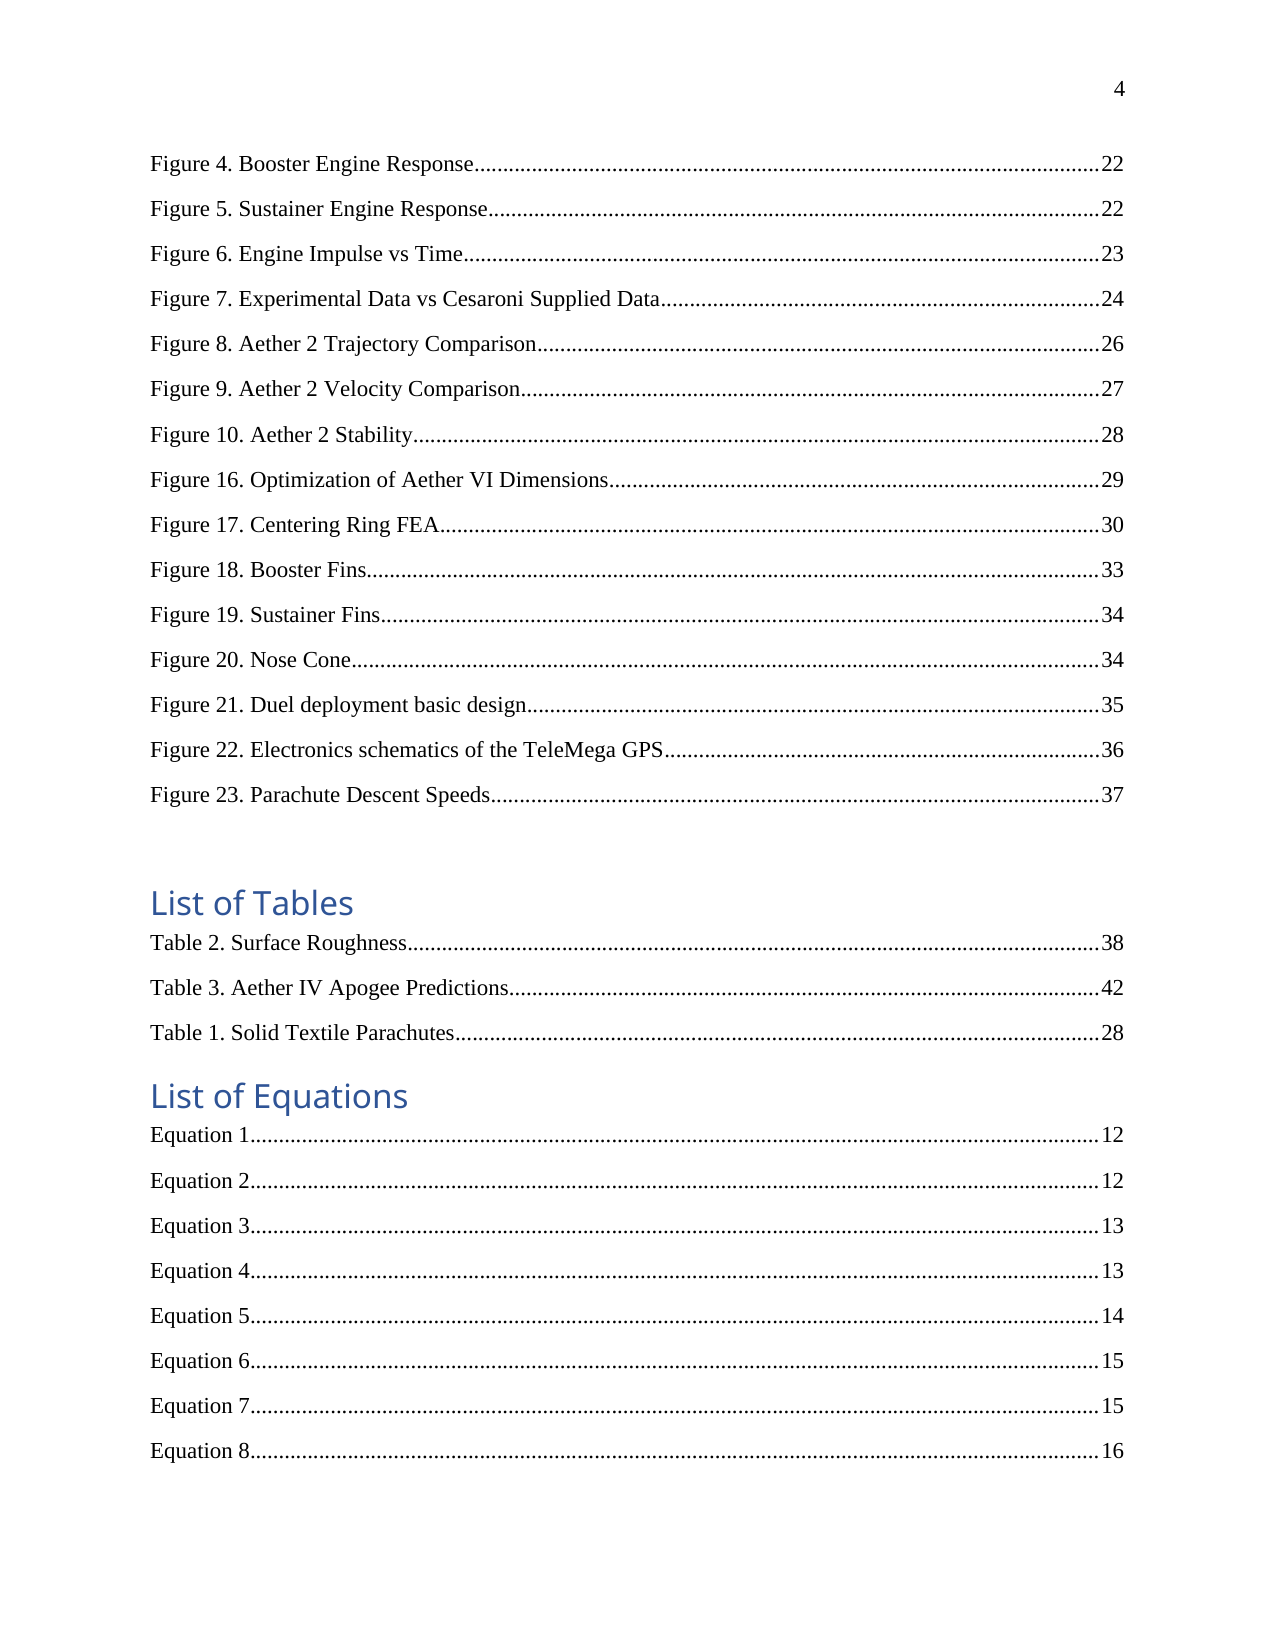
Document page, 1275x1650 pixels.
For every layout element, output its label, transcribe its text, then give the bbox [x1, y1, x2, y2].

text Equation 2 12 [150, 1167, 1125, 1193]
text Figure 16. Optimization of Aether VI Dimensions 29 [150, 466, 1125, 492]
text Figure 5. Sustainer Engine Response 22 [150, 195, 1125, 221]
text Equation 4 13 [150, 1257, 1125, 1283]
text Figure 6. Engine Impulse vs Time 23 [150, 240, 1125, 267]
text Equation 3 13 [150, 1212, 1125, 1238]
subtitle List of Equations [150, 1073, 1125, 1118]
text Figure 17. Centering Ring FEA 30 [150, 511, 1125, 537]
text Figure 22. Electronics schematics of the TeleMega GPS 36 [150, 736, 1125, 763]
text Equation 6 15 [150, 1347, 1125, 1373]
text Figure 9. Aether 2 Velocity Comparison 27 [150, 376, 1125, 402]
text Figure 23. Parachute Descent Speeds 37 [150, 781, 1125, 808]
text Equation 8 16 [150, 1437, 1125, 1464]
text Figure 7. Experimental Data vs Cesaroni Supplied Data 24 [150, 285, 1125, 312]
text Equation 1 12 [150, 1122, 1125, 1148]
text Figure 18. Booster Fins 33 [150, 556, 1125, 582]
text Figure 8. Aether 2 Trajectory Comparison 26 [150, 330, 1125, 357]
text Equation 7 15 [150, 1392, 1125, 1418]
text Figure 19. Sustainer Fins 34 [150, 601, 1125, 627]
subtitle List of Tables [150, 880, 1125, 925]
text Figure 4. Booster Engine Response 22 [150, 150, 1125, 176]
text Figure 10. Aether 2 Stability 28 [150, 421, 1125, 447]
text Equation 5 14 [150, 1302, 1125, 1328]
text Figure 21. Duel deployment basic design 35 [150, 691, 1125, 718]
text Figure 20. Nose Cone 34 [150, 646, 1125, 672]
